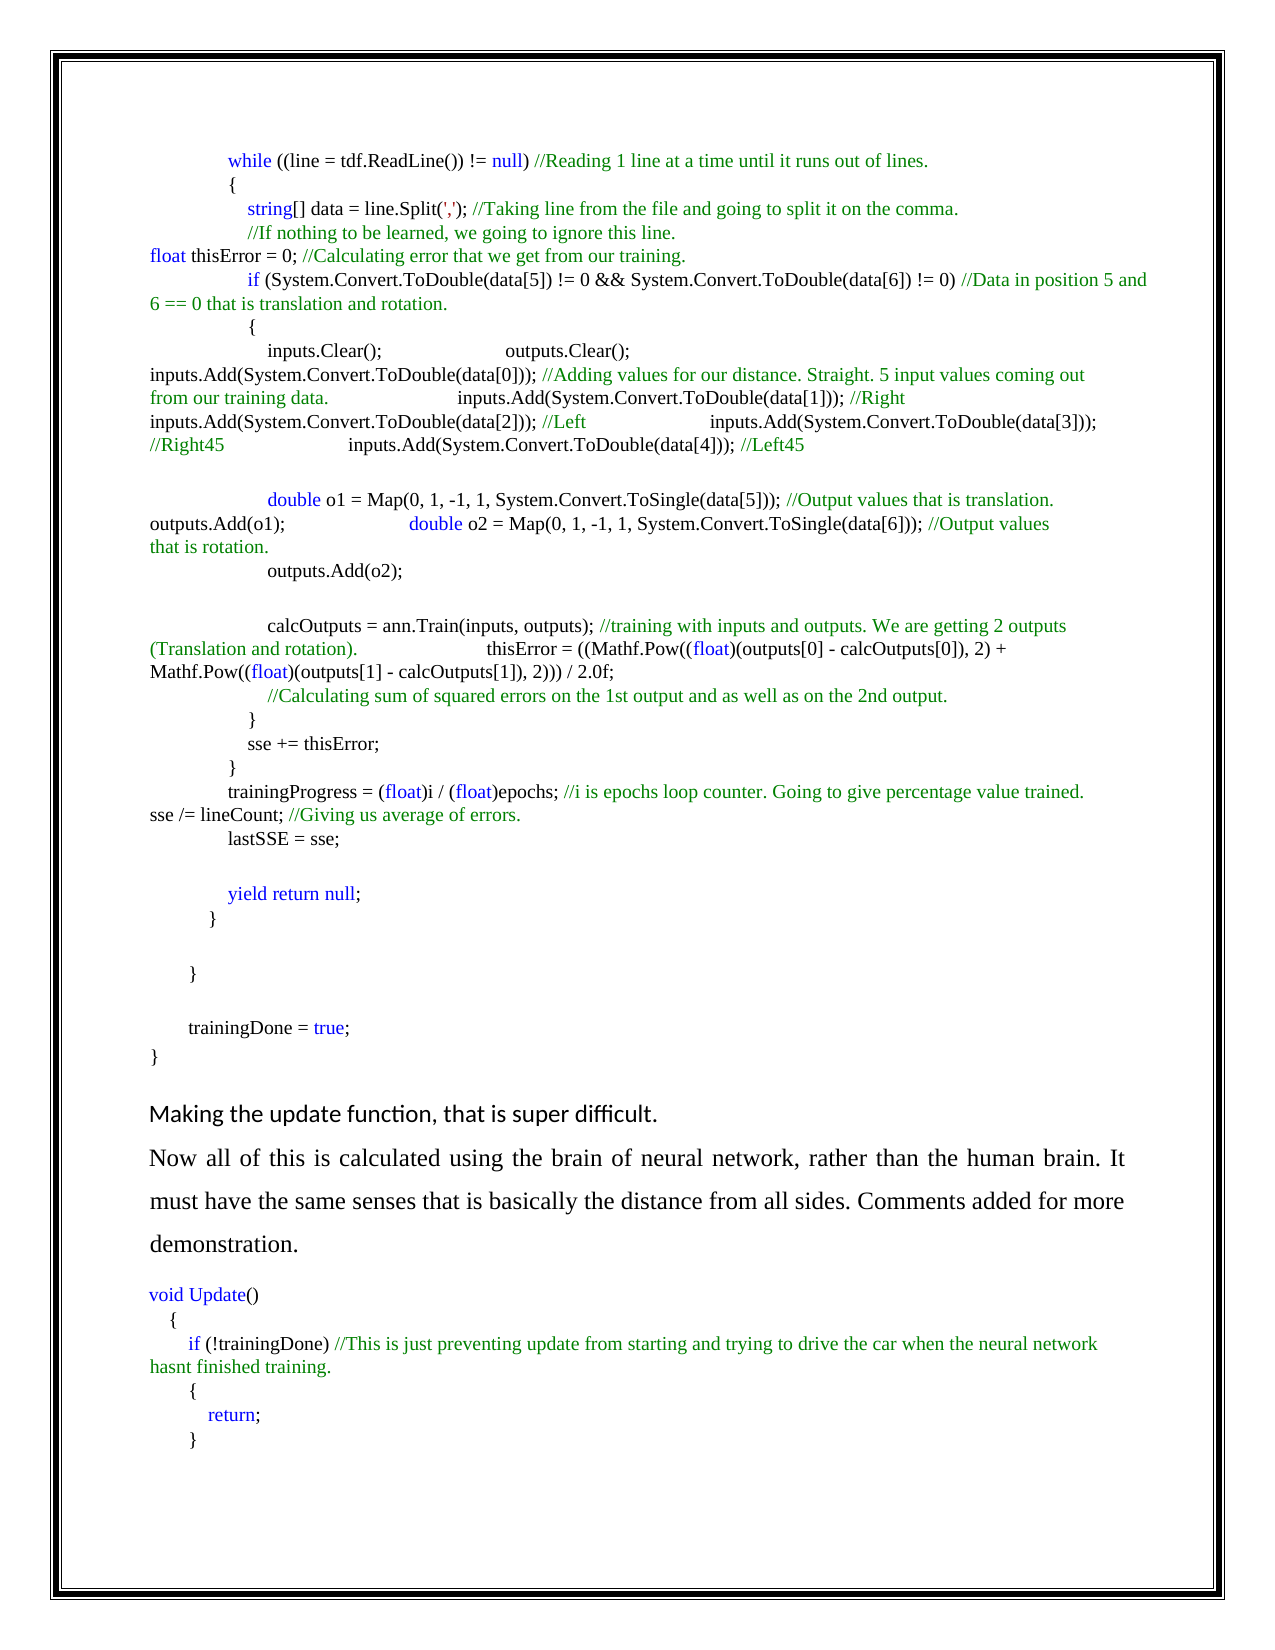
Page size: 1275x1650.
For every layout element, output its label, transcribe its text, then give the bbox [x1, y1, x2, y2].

text return; [148, 1403, 1181, 1426]
text //If nothing to be learned, we going to ignore this line. float thisError = 0; //Calculating error that we get from our training. [148, 221, 785, 267]
text while ((line = tdf.ReadLine()) != null) //Reading 1 line at a time until it runs out of lines. [148, 149, 1127, 172]
text if (!trainingDone) //This is just preventing update from starting and trying to drive the car when the neural network hasnt finished training. [148, 1332, 1127, 1378]
text trainingProgress = (float)i / (float)epochs; //i is epochs loop counter. Going to give percentage value trained. sse /= lineCount; //Giving us average of errors. [148, 780, 1127, 826]
text void Update() [148, 1283, 1181, 1306]
text calcOutputs = ann.Train(inputs, outputs); //training with inputs and outputs. We are getting 2 outputs (Translation and rotation). thisError = ((Mathf.Pow((float)(outputs[0] - calcOutputs[0]), 2) + Mathf.Pow((float)(outputs[1] - calcOutputs[1]), 2))) / 2.0f; [148, 614, 1068, 683]
text inputs.Clear(); outputs.Clear(); inputs.Add(System.Convert.ToDouble(data[0])); //Adding values for our distance. Straight. 5 input values coming out from our training data. inputs.Add(System.Convert.ToDouble(data[1])); //Right inputs.Add(System.Convert.ToDouble(data[2])); //Left inputs.Add(System.Convert.ToDouble(data[3])); //Right45 inputs.Add(System.Convert.ToDouble(data[4])); //Left45 [148, 339, 1110, 456]
text yield return null; [148, 882, 1181, 905]
text string[] data = line.Split(','); //Taking line from the file and going to split it on the comma. [148, 197, 1127, 220]
text { [148, 173, 1148, 196]
text trainingDone = true; } [148, 1016, 366, 1069]
text Making the update function, that is super difficult. [148, 1098, 1181, 1129]
text } [148, 708, 1148, 731]
text if (System.Convert.ToDouble(data[5]) != 0 && System.Convert.ToDouble(data[6]) != 0) //Data in position 5 and 6 == 0 that is translation and rotation. [148, 268, 1148, 314]
text sse += thisError; [148, 732, 1148, 755]
text { [148, 1308, 1148, 1331]
text } [148, 756, 1148, 779]
text { [148, 1379, 1148, 1402]
text Now all of this is calculated using the brain of neural network, rather than the human brain. It must have the same senses that is basically the distance from all sides. Comments added for more demonstration. [148, 1143, 1126, 1258]
text { [148, 316, 1148, 338]
text lastSSE = sse; [148, 827, 1148, 850]
text double o1 = Map(0, 1, -1, 1, System.Convert.ToSingle(data[5])); //Output values that is translation. outputs.Add(o1); double o2 = Map(0, 1, -1, 1, System.Convert.ToSingle(data[6])); //Output values that is rotation. [148, 488, 1056, 558]
text } [148, 961, 1148, 984]
text } [148, 1427, 1148, 1450]
text } [148, 907, 1148, 929]
text //Calculating sum of squared errors on the 1st output and as well as on the 2nd output. [148, 684, 1127, 707]
text outputs.Add(o2); [148, 559, 1148, 582]
